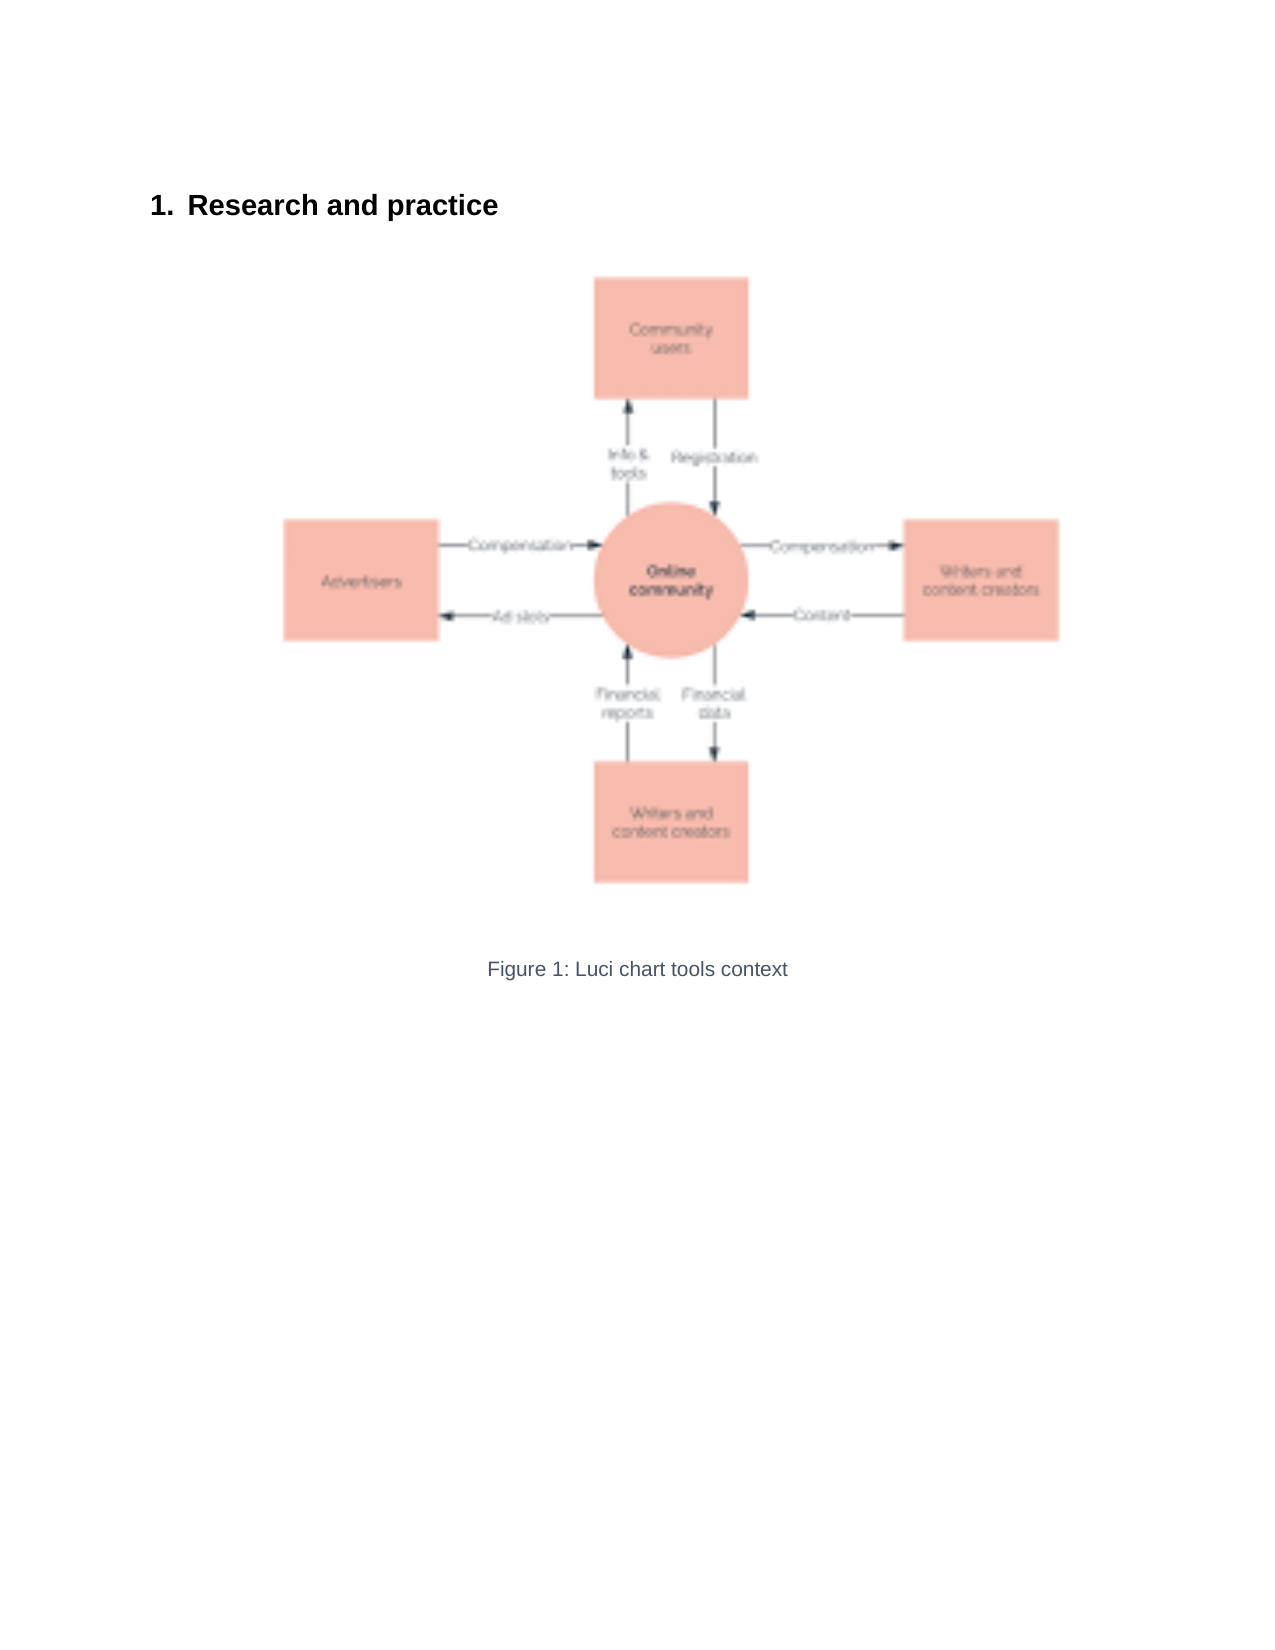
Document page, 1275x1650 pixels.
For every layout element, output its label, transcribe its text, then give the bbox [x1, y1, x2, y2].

text Figure 1: Luci chart tools context [150, 957, 1125, 981]
picture [225, 236, 1120, 927]
subtitle Research and practice [150, 187, 1125, 221]
